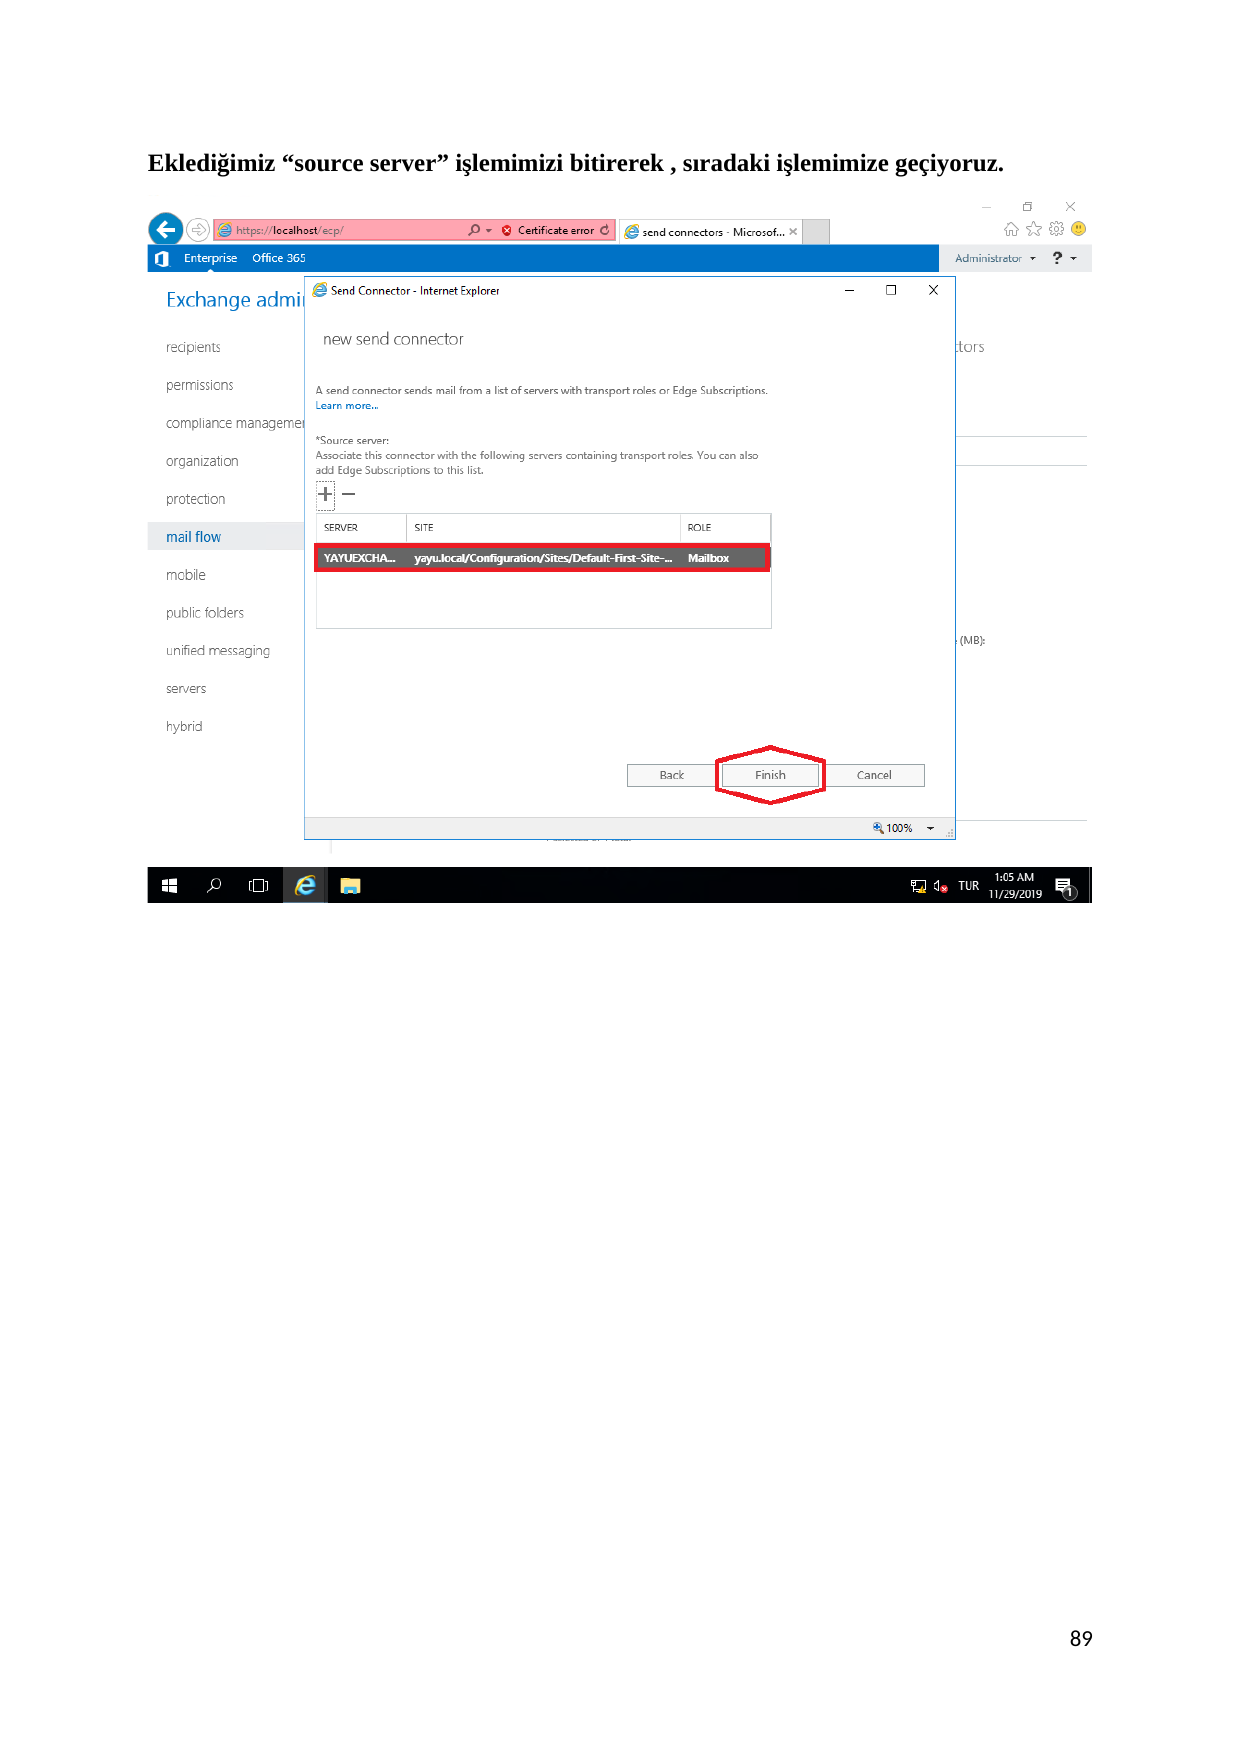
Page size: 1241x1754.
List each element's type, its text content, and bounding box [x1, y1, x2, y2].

text Eklediğimiz “source server” işlemimizi bitirerek , sıradaki işlemimize geçiyoruz. [148, 148, 1093, 176]
picture [147, 195, 1092, 903]
